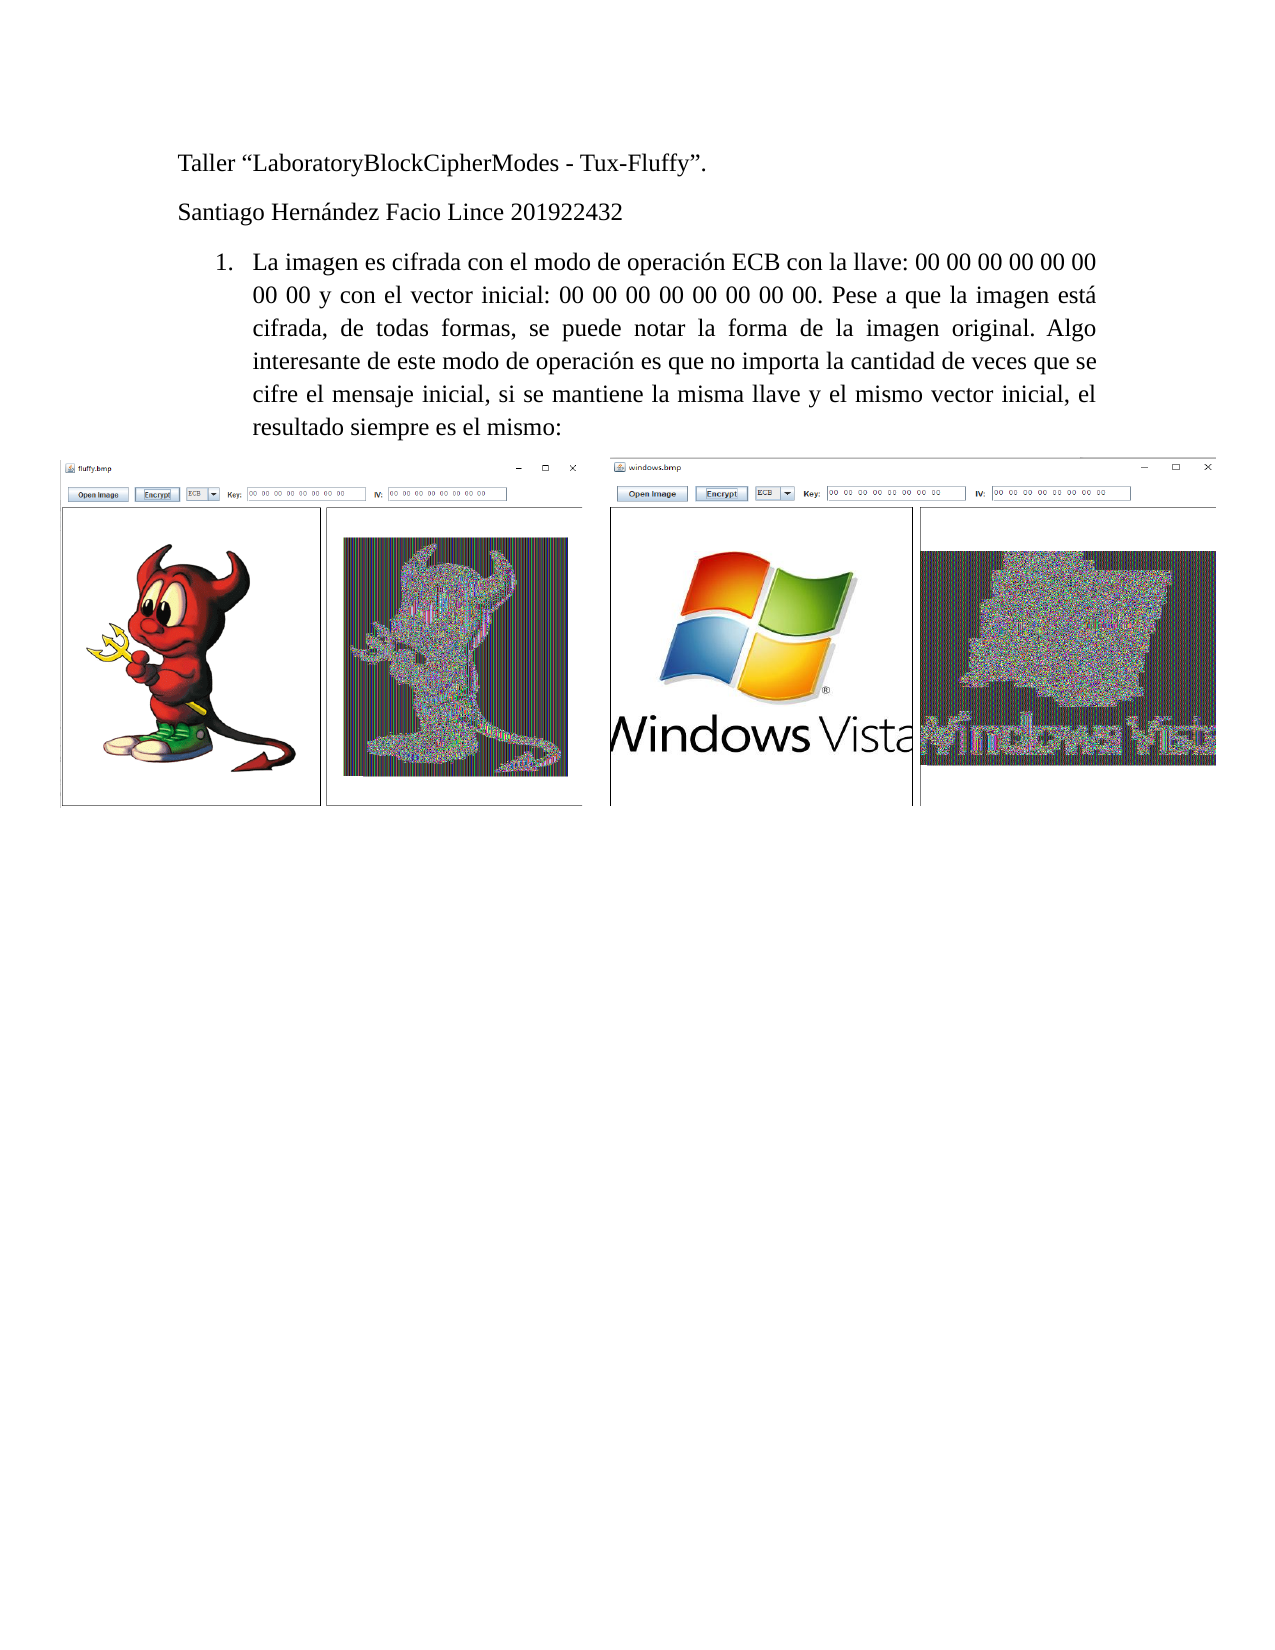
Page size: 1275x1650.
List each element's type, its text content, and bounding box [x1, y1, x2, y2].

text Santiago Hernández Facio Lince 201922432 [177, 197, 1098, 226]
text Taller “LaboratoryBlockCipherModes - Tux-Fluffy”. [177, 148, 1098, 176]
picture [60, 460, 582, 807]
list La imagen es cifrada con el modo de operación ECB con la llave: 00 00 00 00 00 00 00 00 y con el vector inicial: 00 00 00 00 00 00 00 00. Pese a que la imagen está cifrada, de todas formas, se puede notar la forma de la imagen original. Algo interesante de este modo de operación es que no importa la cantidad de veces que se cifre el mensaje inicial, si se mantiene la misma llave y el mismo vector inicial, el resultado siempre es el mismo: [215, 247, 1098, 441]
picture [609, 457, 1216, 805]
